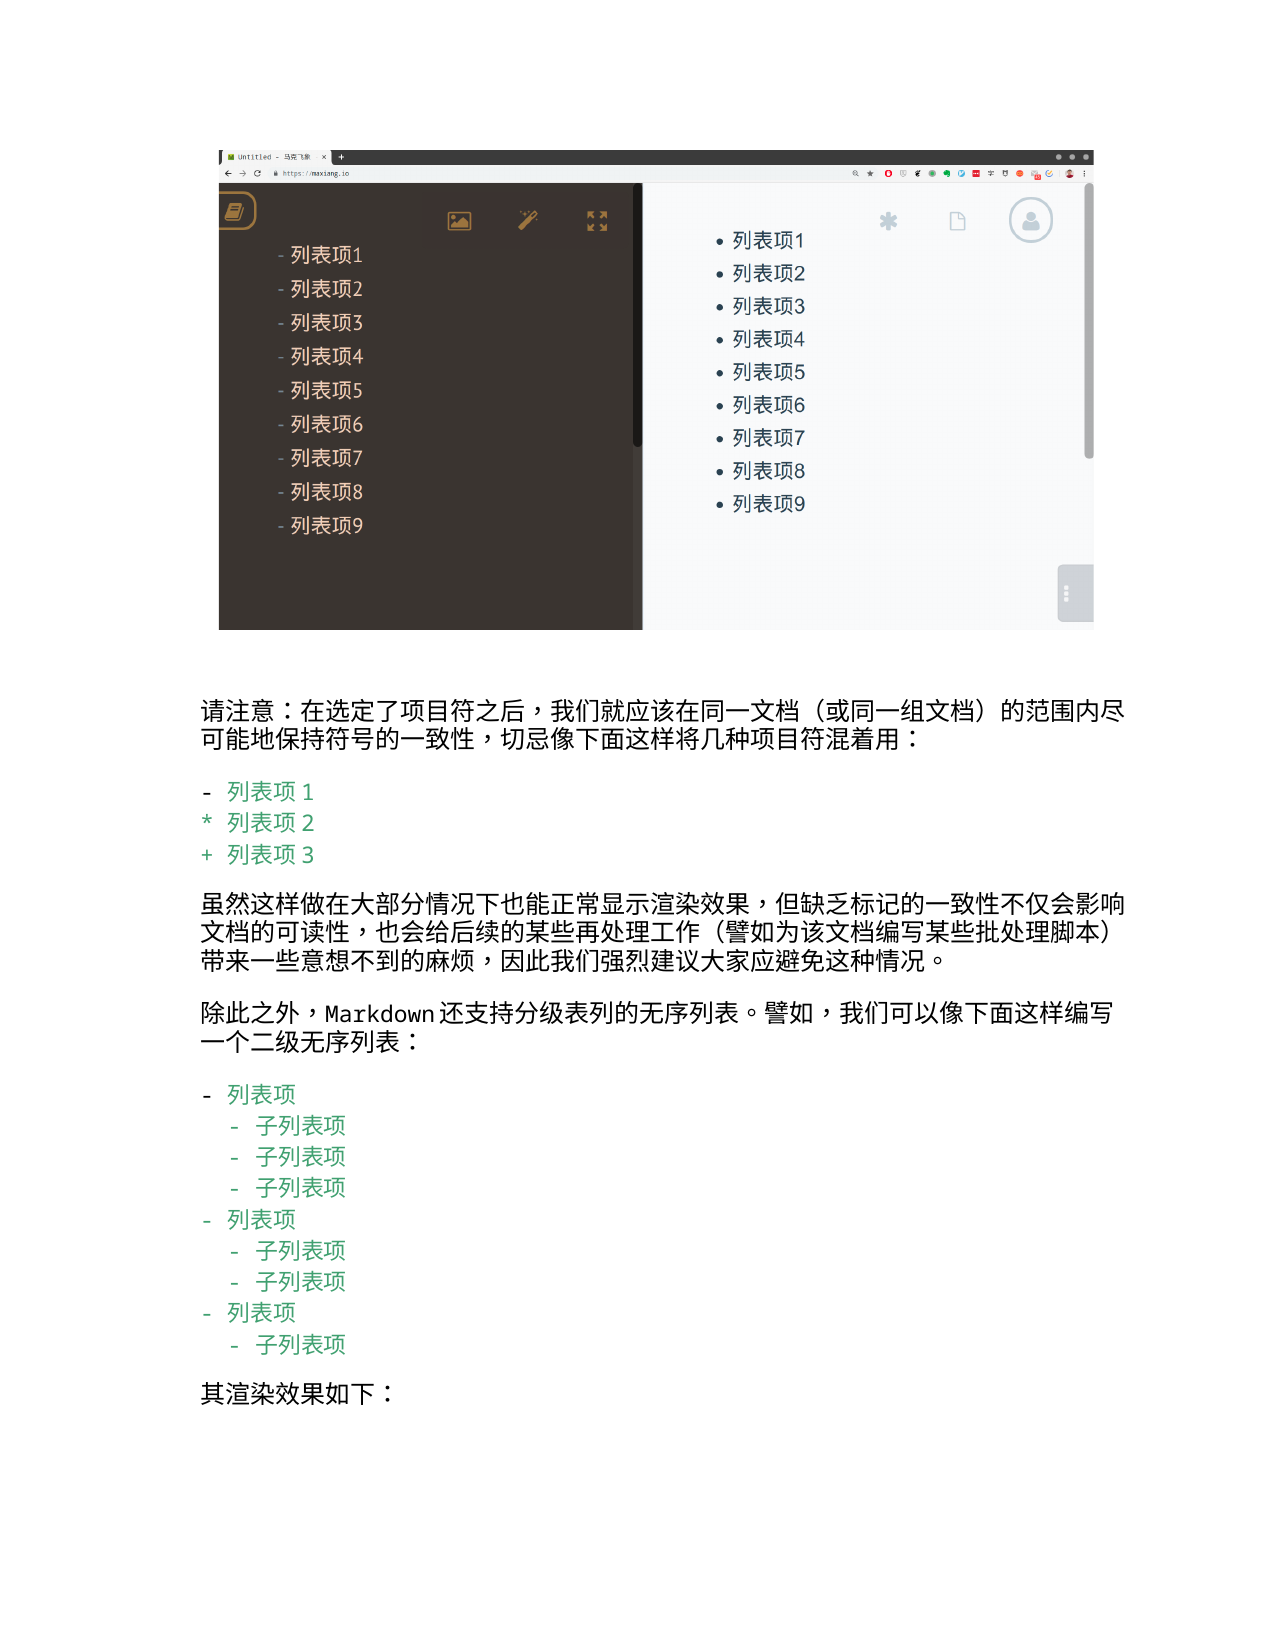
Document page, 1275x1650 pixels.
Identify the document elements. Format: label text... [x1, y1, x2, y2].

list - 列表项 - 子列表项 - 子列表项 - 子列表项 - 列表项 - 子列表项 - 子列表项 - 列表项 - 子列表项 [150, 1078, 1125, 1360]
picture [218, 150, 1094, 630]
list 除此之外，Markdown还支持分级表列的无序列表。譬如，我们可以像下面这样编写一个二级无序列表： [150, 998, 1125, 1058]
list 虽然这样做在大部分情况下也能正常显示渲染效果，但缺乏标记的一致性不仅会影响文档的可读性，也会给后续的某些再处理工作（譬如为该文档编写某些批处理脚本）带来一些意想不到的麻烦，因此我们强烈建议大家应避免这种情况。 [150, 891, 1125, 977]
list 请注意：在选定了项目符之后，我们就应该在同一文档（或同一组文档）的范围内尽可能地保持符号的一致性，切忌像下面这样将几种项目符混着用： [150, 698, 1125, 755]
list - 列表项1 * 列表项2 + 列表项3 [150, 776, 1125, 870]
list 其渲染效果如下： [150, 1381, 1125, 1409]
